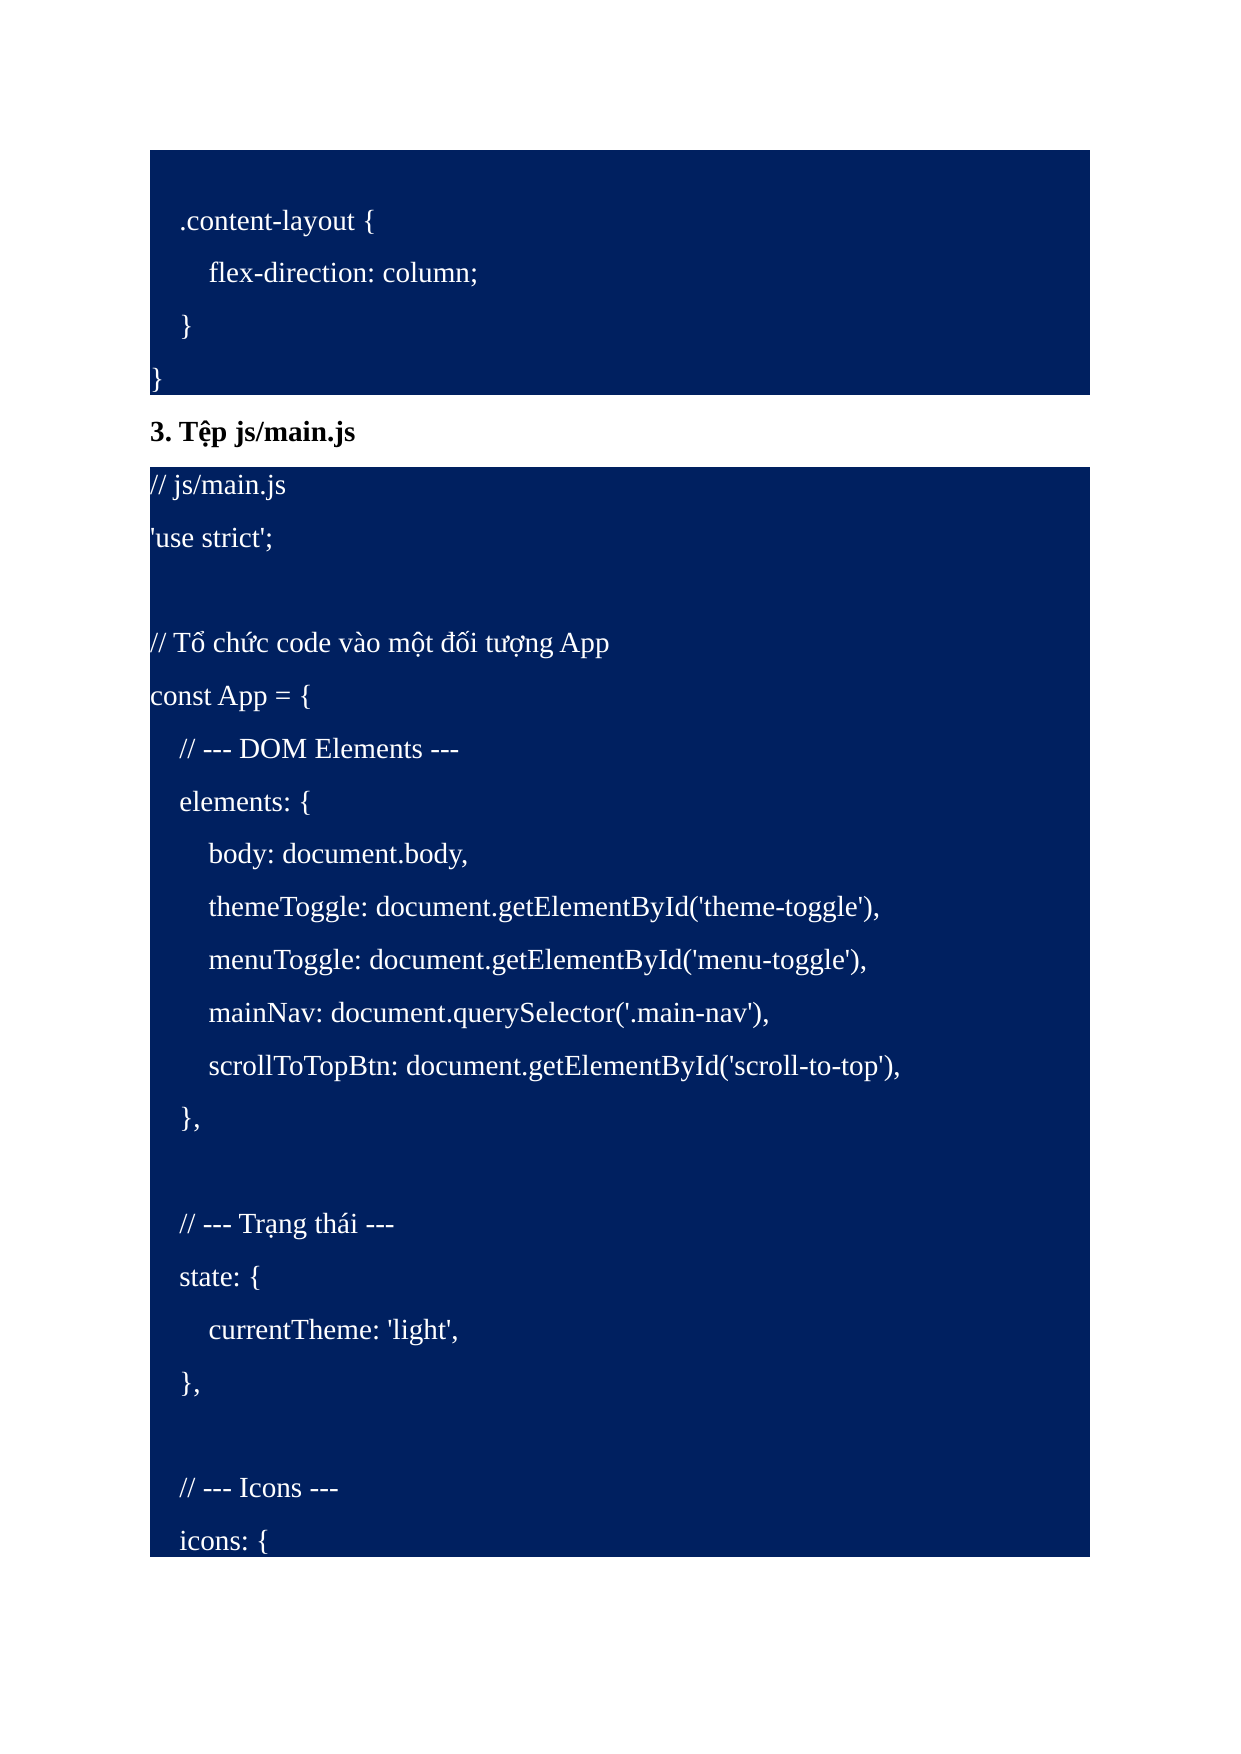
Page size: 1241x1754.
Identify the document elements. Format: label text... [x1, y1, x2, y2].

text } [150, 361, 1090, 395]
text scrollToTopBtn: document.getElementById('scroll-to-top'), [150, 1048, 1090, 1081]
text themeToggle: document.getElementById('theme-toggle'), [150, 889, 1090, 923]
text }, [150, 1101, 1090, 1134]
text // --- Icons --- [150, 1470, 1090, 1504]
text 'use strict'; [150, 520, 1090, 553]
text elements: { [150, 784, 1090, 817]
text // --- Trạng thái --- [150, 1206, 1090, 1240]
text flex-direction: column; [150, 256, 1090, 289]
text // js/main.js [150, 467, 1090, 500]
text currentTheme: 'light', [150, 1312, 1090, 1345]
text .content-layout { [150, 203, 1090, 236]
text state: { [150, 1259, 1090, 1293]
text // Tổ chức code vào một đối tượng App [150, 625, 1090, 659]
text menuToggle: document.getElementById('menu-toggle'), [150, 942, 1090, 976]
text body: document.body, [150, 837, 1090, 870]
text mainNav: document.querySelector('.main-nav'), [150, 995, 1090, 1028]
text } [150, 308, 1090, 342]
text const App = { [150, 678, 1090, 712]
text icons: { [150, 1523, 1090, 1557]
text }, [150, 1365, 1090, 1398]
text 3. Tệp js/main.js [150, 414, 1090, 448]
text // --- DOM Elements --- [150, 731, 1090, 764]
